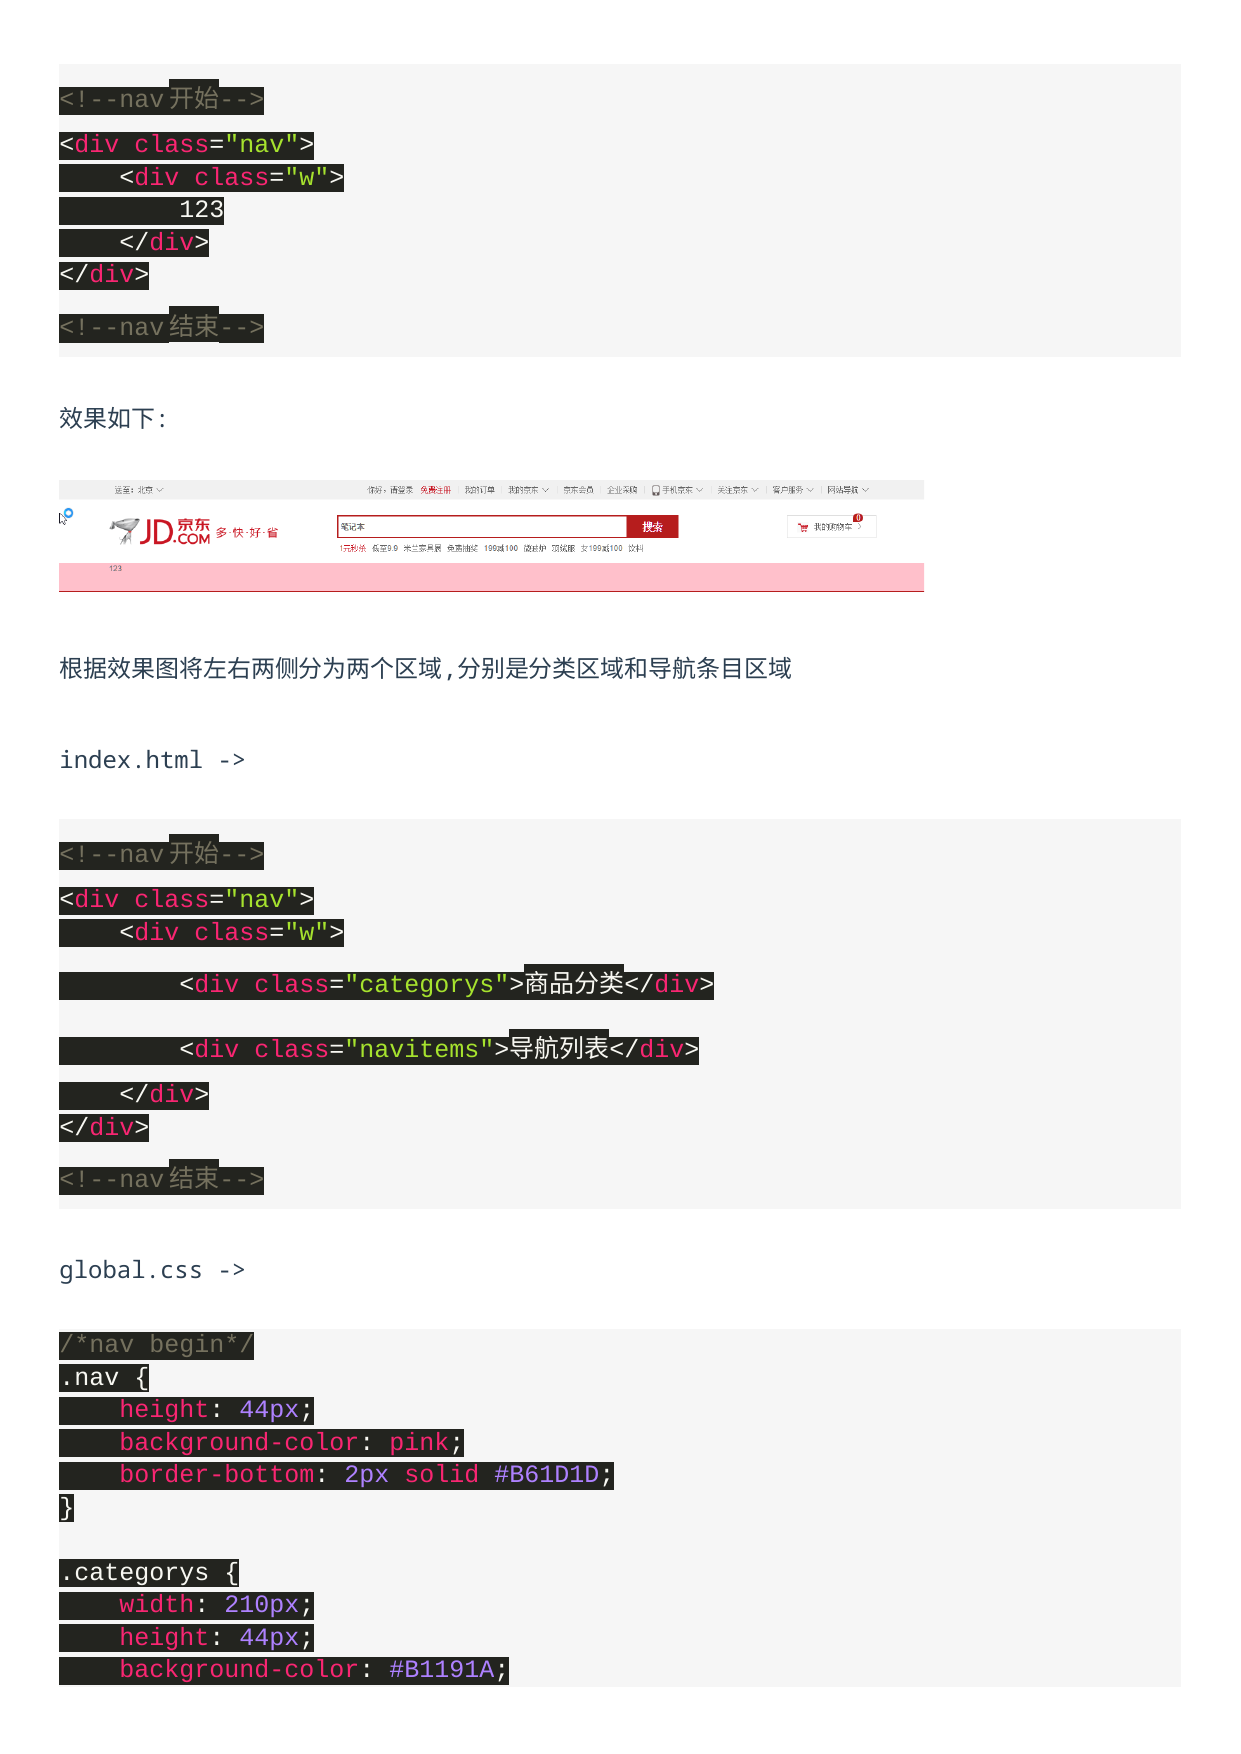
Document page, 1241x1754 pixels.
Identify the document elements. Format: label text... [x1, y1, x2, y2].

text global.css -> [59, 1237, 1181, 1302]
text 根据效果图将左右两侧分为两个区域,分别是分类区域和导航条目区域 [59, 634, 1181, 699]
picture [59, 480, 925, 604]
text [59, 1329, 1181, 1687]
text <!--nav开始--> <div class="nav"> <div class="w"> 123 </div> </div> <!--nav结束--> [59, 64, 1181, 357]
text 效果如下: [59, 384, 1181, 449]
text index.html -> [59, 727, 1181, 792]
text <!--nav开始--> <div class="nav"> <div class="w"> <div class="categorys">商品分类</div> <div class="navitems">导航列表</div> </div> </div> <!--nav结束--> [59, 819, 1181, 1209]
